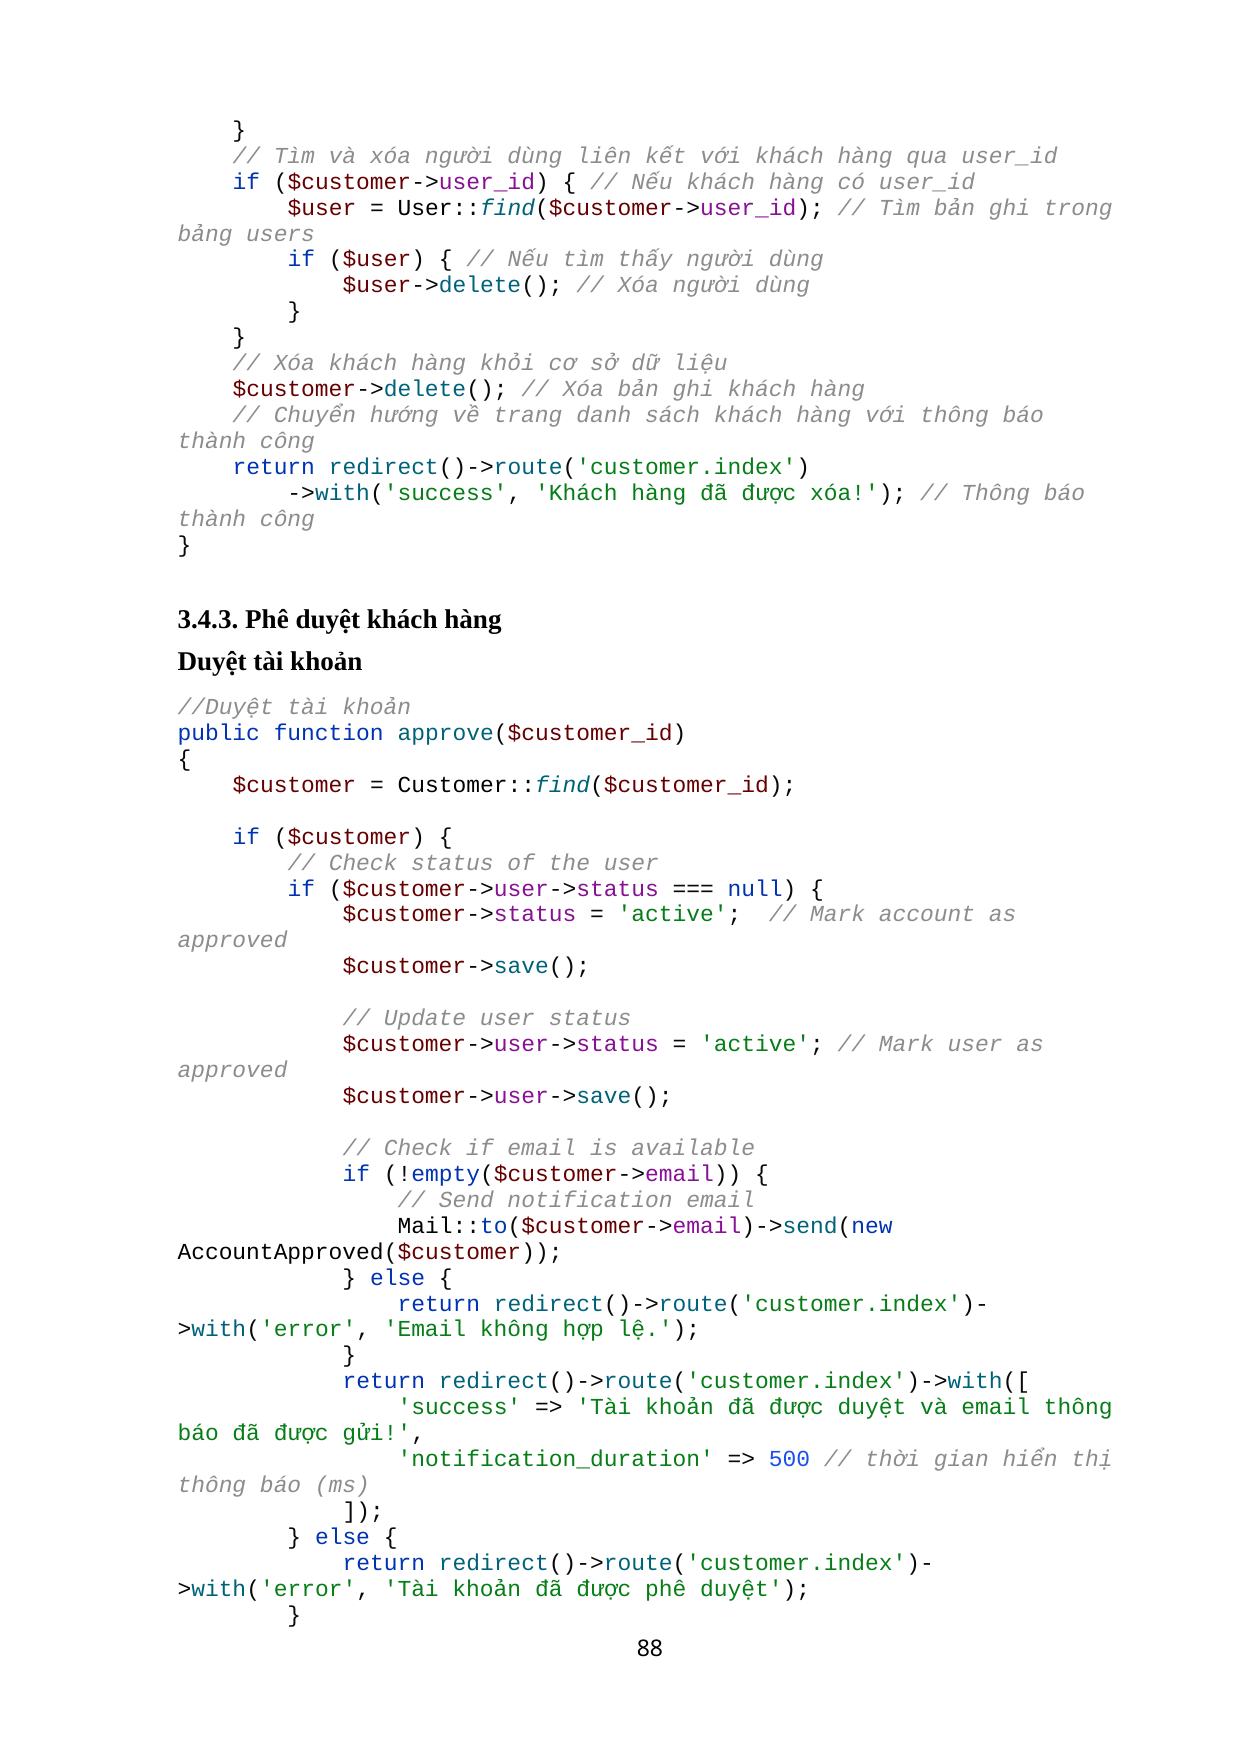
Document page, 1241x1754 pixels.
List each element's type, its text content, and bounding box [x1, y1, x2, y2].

text Duyệt tài khoản [177, 645, 1122, 676]
subtitle 3.4.3. Phê duyệt khách hàng [177, 603, 1122, 634]
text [177, 118, 1122, 559]
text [177, 695, 1122, 1629]
